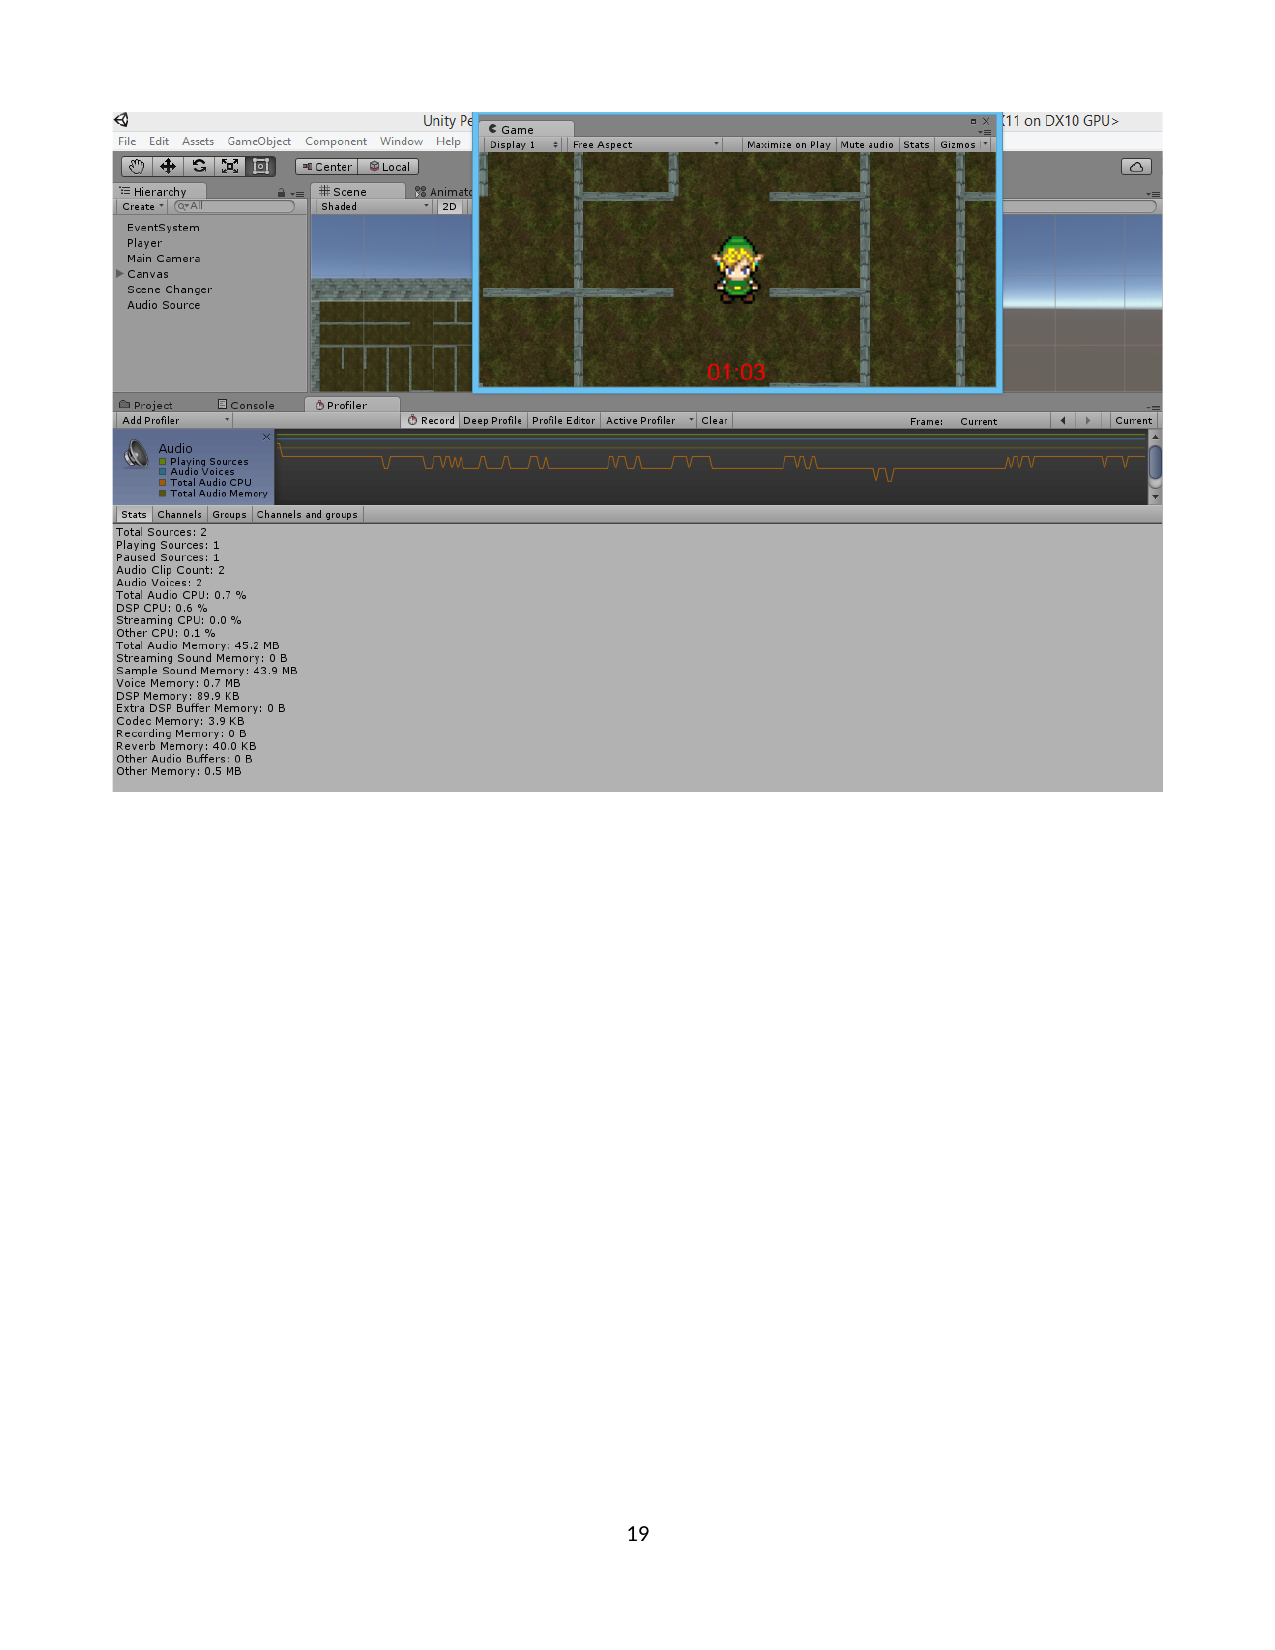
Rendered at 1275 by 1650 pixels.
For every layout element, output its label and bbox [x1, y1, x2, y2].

picture [112, 112, 1163, 792]
